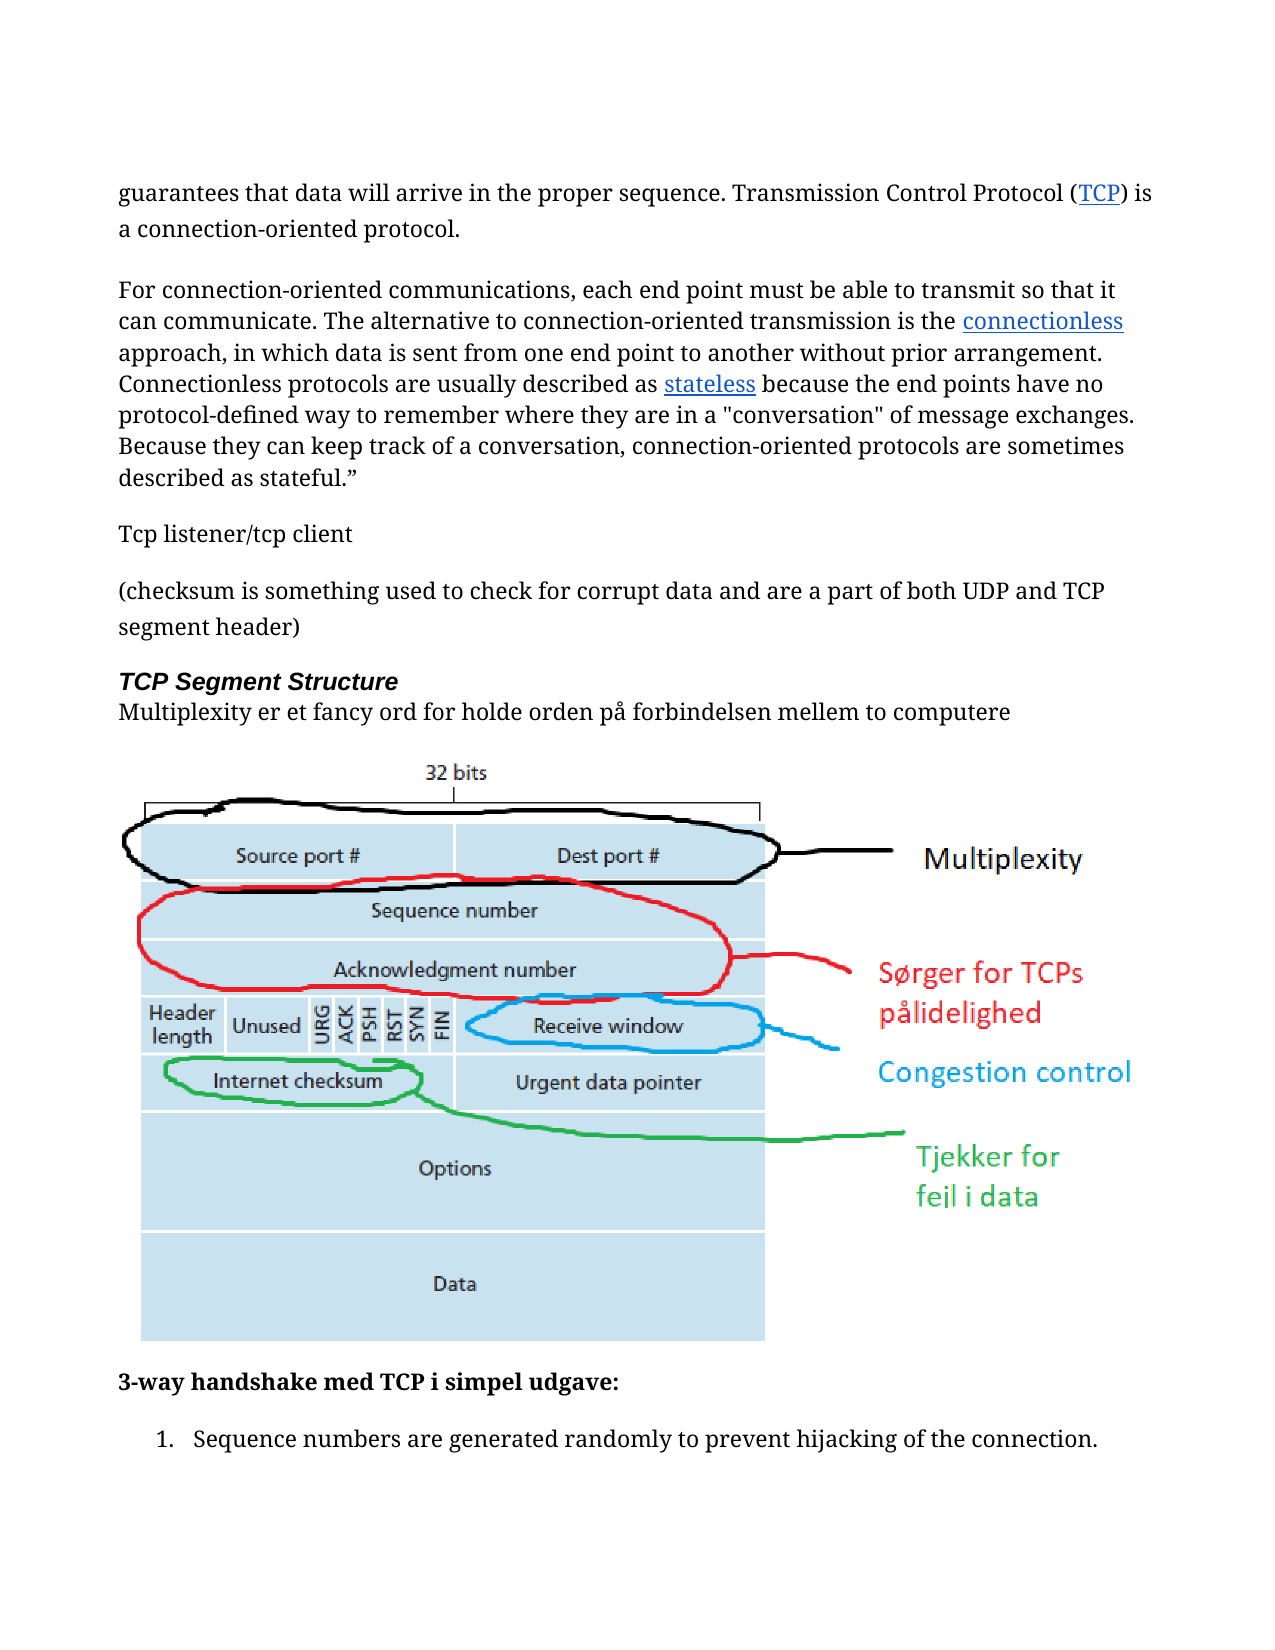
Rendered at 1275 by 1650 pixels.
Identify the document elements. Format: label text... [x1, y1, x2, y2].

subtitle TCP Segment Structure [118, 667, 1157, 696]
text Multiplexity er et fancy ord for holde orden på forbindelsen mellem to computere [118, 696, 1157, 727]
text (checksum is something used to check for corrupt data and are a part of both UDP and TCP segment header) [118, 574, 1157, 642]
picture [118, 752, 1157, 1341]
text 3-way handshake med TCP i simpel udgave: [118, 1366, 1157, 1397]
text Tcp listener/tcp client [118, 518, 1157, 549]
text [118, 177, 1157, 244]
list Sequence numbers are generated randomly to prevent hijacking of the connection. [156, 1423, 1157, 1454]
text For connection-oriented communications, each end point must be able to transmit so that it can communicate. The alternative to connection-oriented transmission is the connectionless approach, in which data is sent from one end point to another without prior arrangement. Connectionless protocols are usually described as stateless because the end points have no protocol-defined way to remember where they are in a "conversation" of message exchanges. Because they can keep track of a conversation, connection-oriented protocols are sometimes described as stateful.” [118, 274, 1157, 493]
